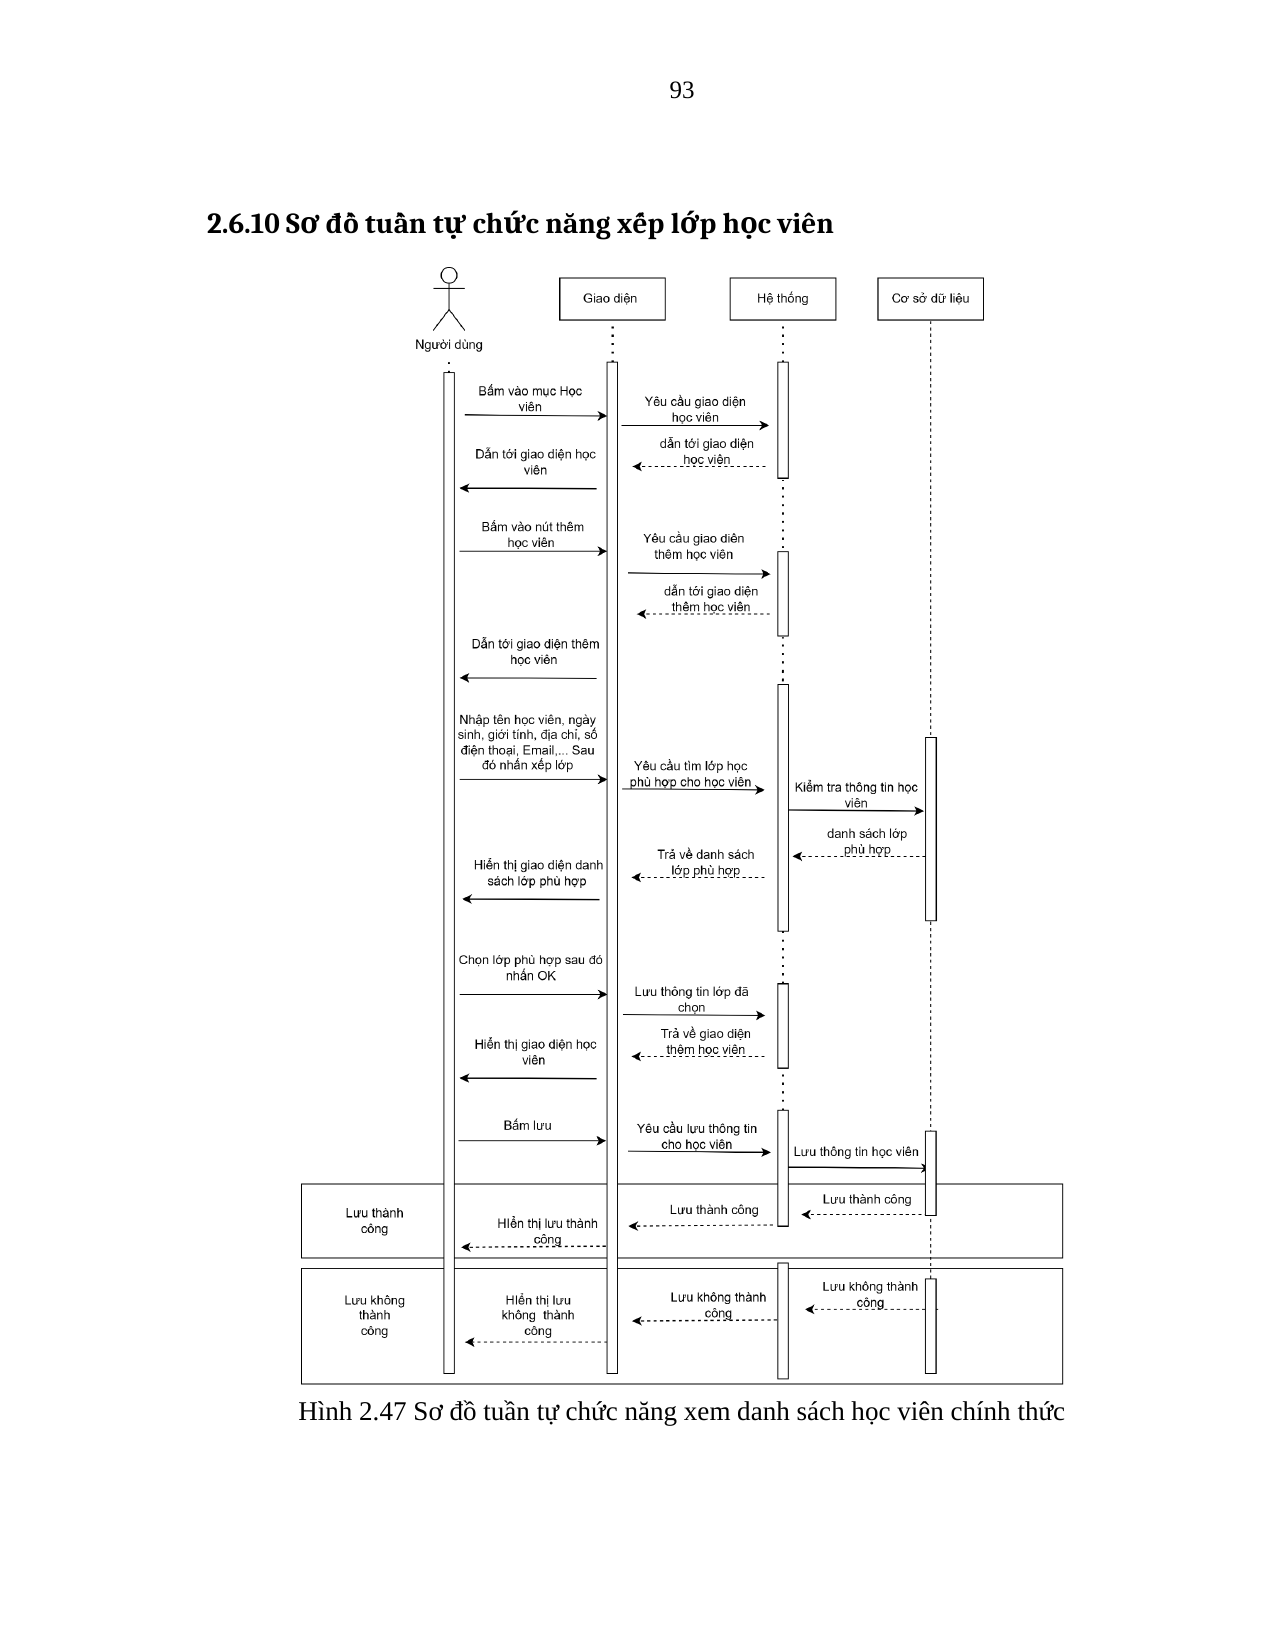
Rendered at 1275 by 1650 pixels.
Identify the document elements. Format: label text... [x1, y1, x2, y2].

picture [290, 257, 1074, 1395]
subtitle 2.6.10 Sơ đồ tuần tự chức năng xếp lớp học viên [207, 207, 1157, 240]
text Hình 2.47 Sơ đồ tuần tự chức năng xem danh sách học viên chính thức [207, 1395, 1157, 1426]
